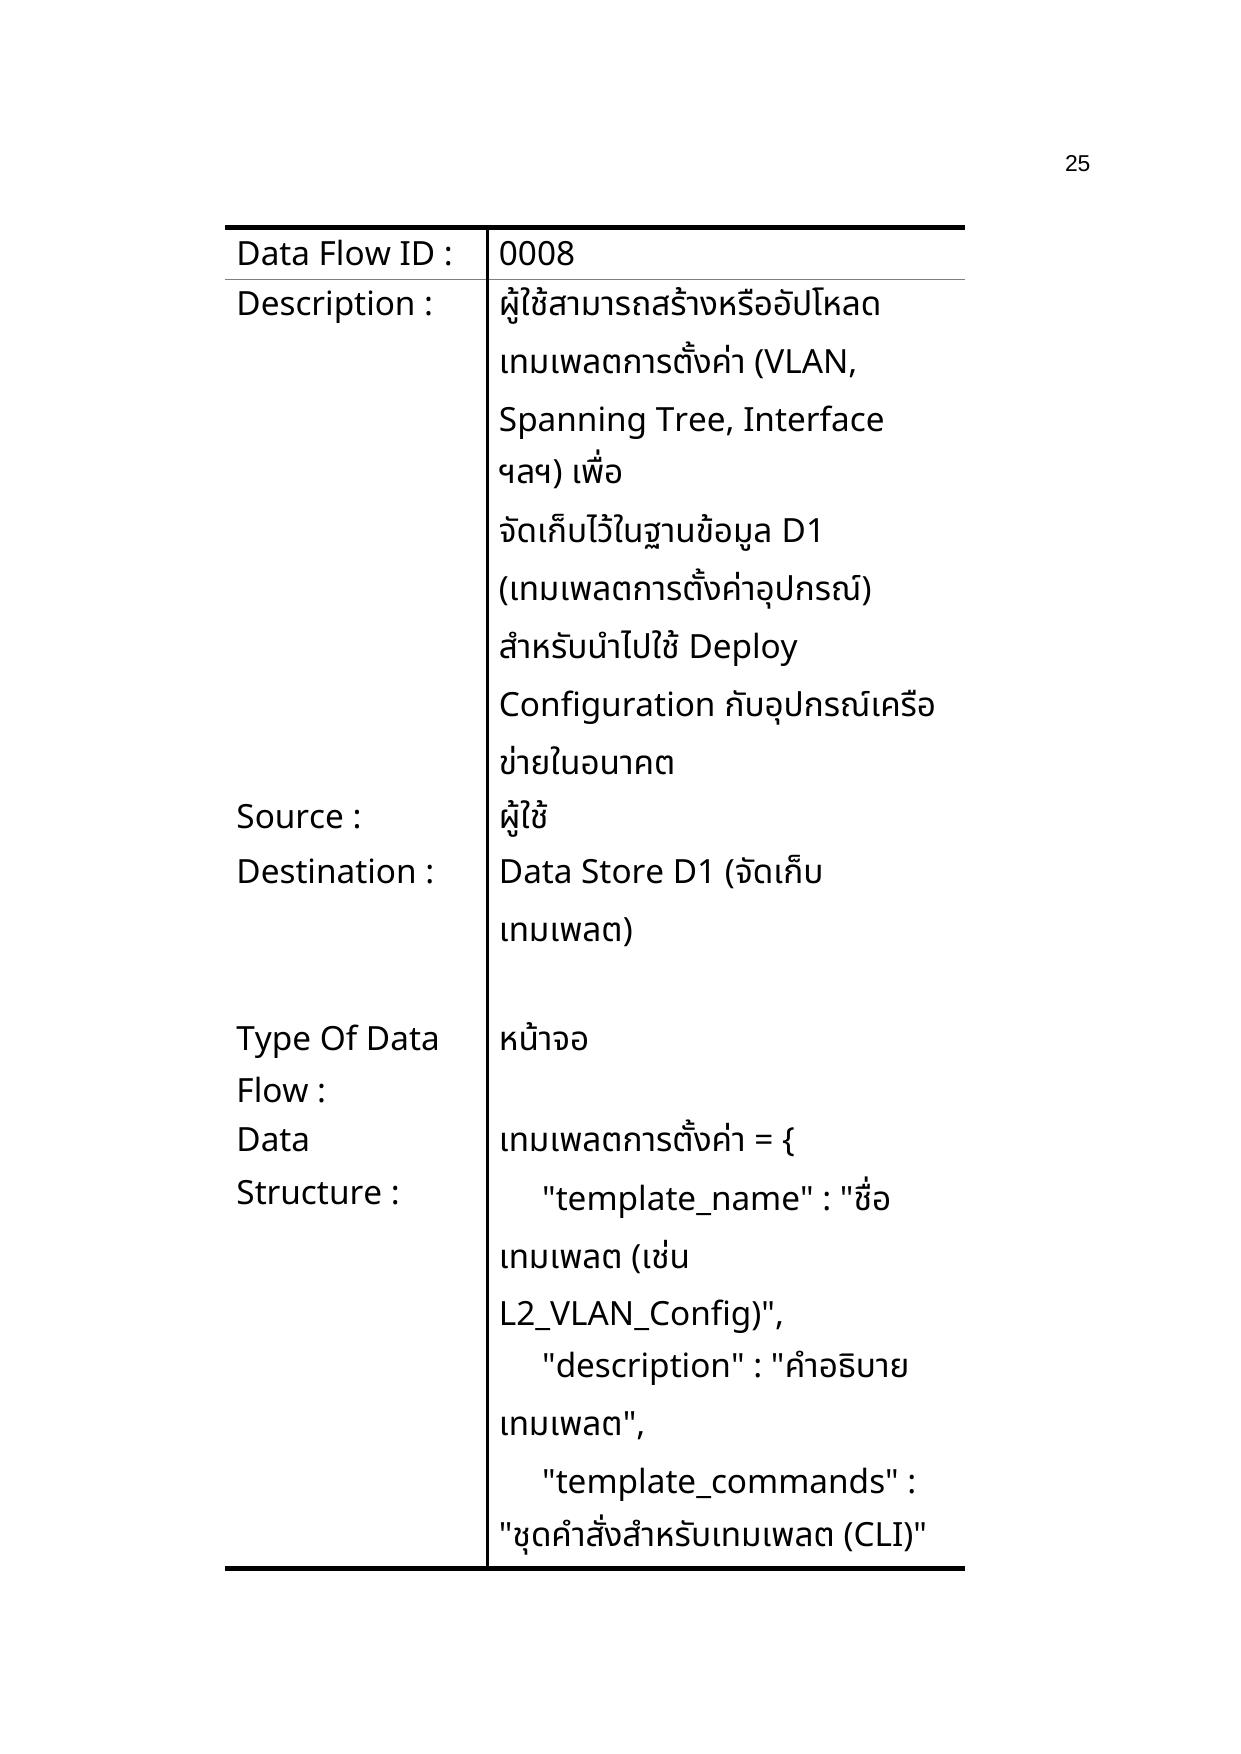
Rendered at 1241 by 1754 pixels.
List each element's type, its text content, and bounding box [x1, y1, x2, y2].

table_cell Source : [225, 793, 486, 847]
table_header Data Flow ID : [225, 230, 486, 279]
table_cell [489, 1116, 965, 1566]
table_cell Type Of Data Flow : [225, 1015, 486, 1116]
table_cell ผู้ใช้สามารถสร้างหรืออัปโหลดเทมเพลตการตั้งค่า (VLAN, Spanning Tree, Interface ฯลฯ) เพื่อ จัดเก็บไว้ในฐานข้อมูล D1 (เทมเพลตการตั้งค่าอุปกรณ์) สำหรับนำไปใช้ Deploy Configuration กับอุปกรณ์เครือข่ายในอนาคต [489, 280, 965, 793]
table_cell Data Store D1 (จัดเก็บเทมเพลต) [489, 848, 965, 1015]
table_cell Data Structure : [225, 1116, 486, 1566]
table_cell ผู้ใช้ [489, 793, 965, 847]
table_cell หน้าจอ [489, 1015, 965, 1116]
table_cell Destination : [225, 848, 486, 1015]
table_header 0008 [489, 230, 965, 279]
table_cell Description : [225, 280, 486, 793]
